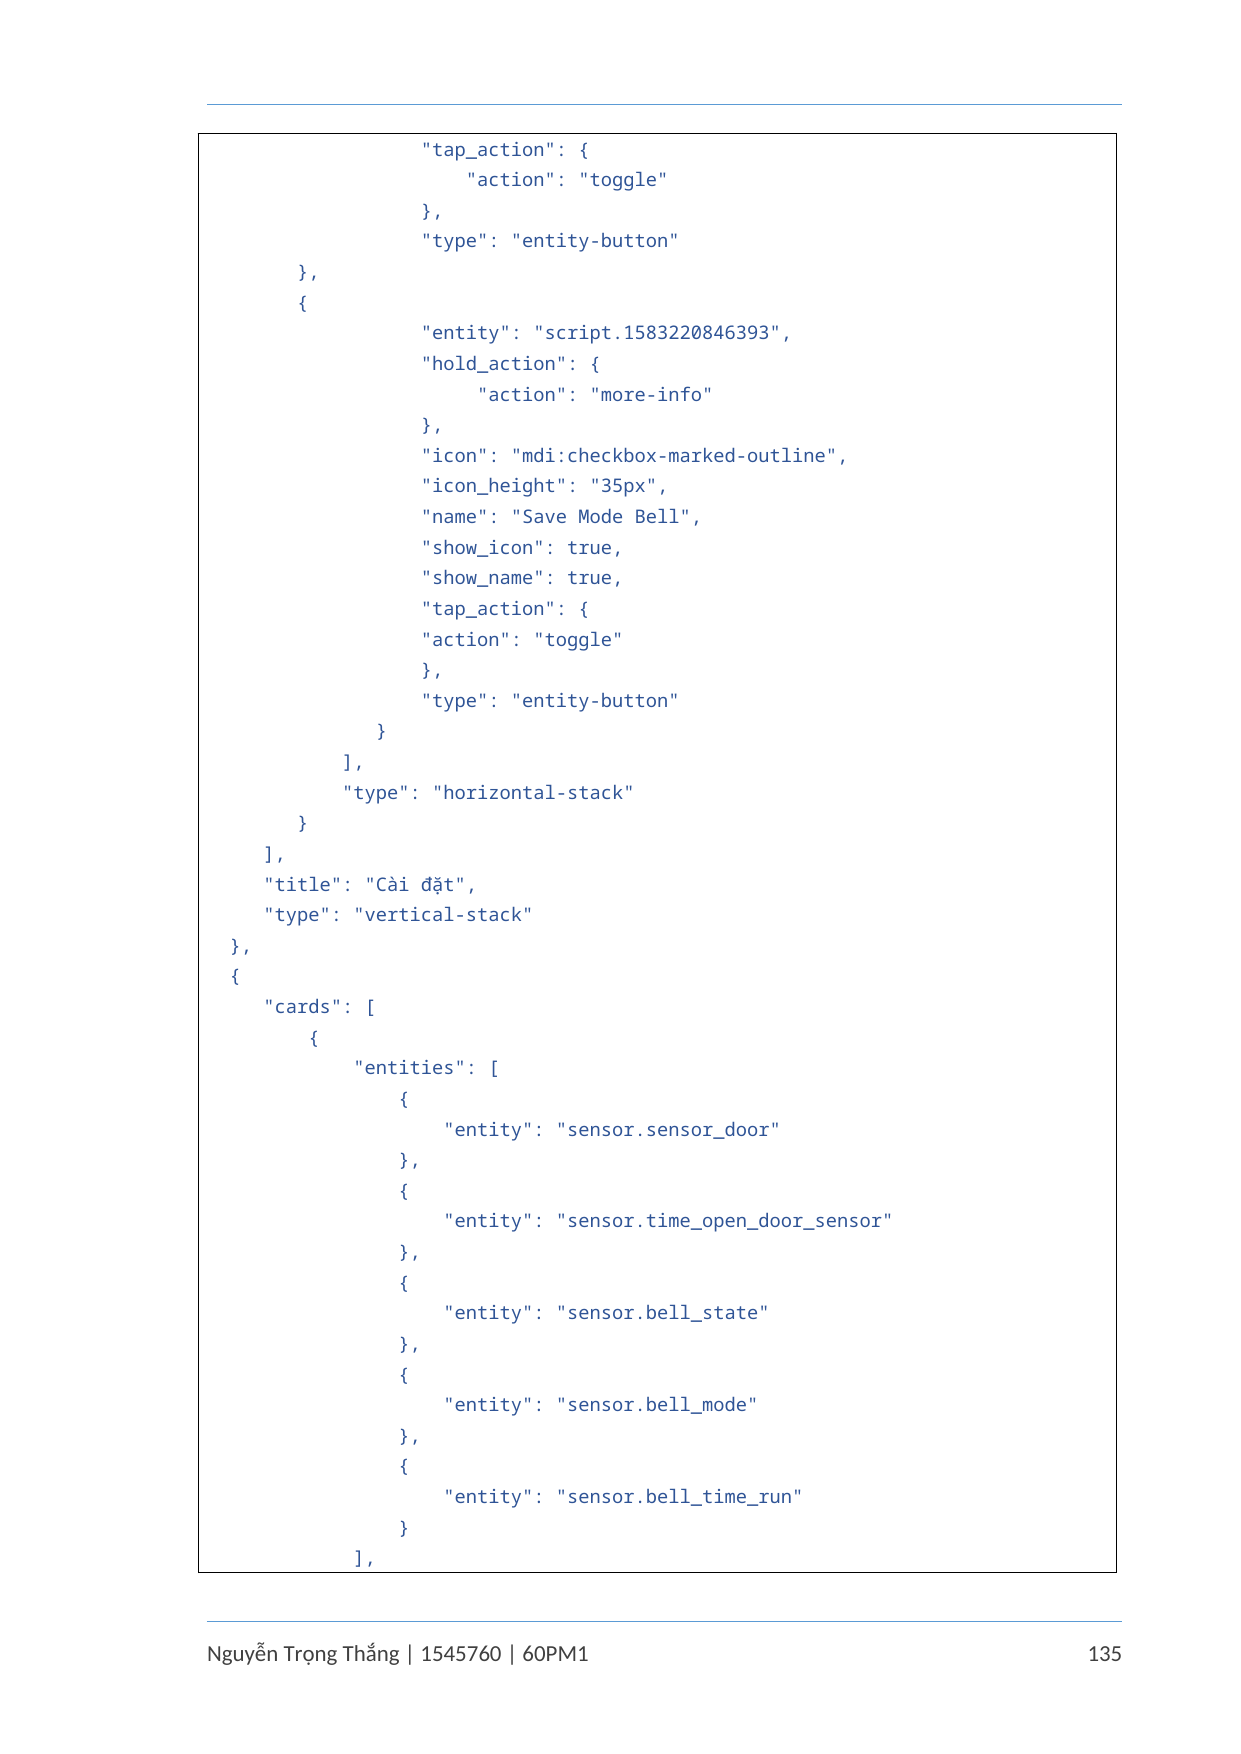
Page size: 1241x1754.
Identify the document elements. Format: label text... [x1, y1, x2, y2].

text "title": "Cài đặt", [199, 868, 1116, 896]
text }, [199, 408, 1116, 437]
text "tap_action": { [199, 134, 1116, 161]
text { [199, 286, 1116, 314]
text } [199, 1511, 1116, 1539]
text "hold_action": { [199, 347, 1116, 376]
text }, [199, 1419, 1116, 1448]
text "action": "toggle" [199, 163, 1116, 192]
text "type": "entity-button" [199, 225, 1116, 253]
text }, [199, 194, 1116, 223]
text }, [199, 929, 1116, 958]
text ], [199, 745, 1116, 774]
text "cards": [ [199, 990, 1116, 1019]
text "entity": "sensor.bell_time_run" [199, 1480, 1116, 1509]
text "show_name": true, [199, 562, 1116, 590]
text { [199, 1082, 1116, 1111]
text "type": "entity-button" [199, 684, 1116, 713]
text ], [199, 1542, 1116, 1572]
text "action": "toggle" [199, 623, 1116, 651]
text "name": "Save Mode Bell", [199, 500, 1116, 529]
text "entities": [ [199, 1052, 1116, 1080]
text }, [199, 1143, 1116, 1172]
text "type": "vertical-stack" [199, 898, 1116, 927]
text "entity": "sensor.bell_state" [199, 1297, 1116, 1325]
text "icon": "mdi:checkbox-marked-outline", [199, 439, 1116, 468]
text }, [199, 653, 1116, 682]
text } [199, 807, 1116, 835]
text "entity": "sensor.bell_mode" [199, 1388, 1116, 1417]
text ], [199, 837, 1116, 866]
text "show_icon": true, [199, 531, 1116, 559]
text "tap_action": { [199, 592, 1116, 621]
text "icon_height": "35px", [199, 470, 1116, 498]
text "entity": "script.1583220846393", [199, 317, 1116, 345]
text "entity": "sensor.time_open_door_sensor" [199, 1205, 1116, 1233]
text "type": "horizontal-stack" [199, 776, 1116, 804]
text { [199, 1358, 1116, 1386]
text { [199, 1450, 1116, 1478]
text { [199, 960, 1116, 988]
text { [199, 1021, 1116, 1049]
text }, [199, 255, 1116, 284]
text "entity": "sensor.sensor_door" [199, 1113, 1116, 1141]
text }, [199, 1327, 1116, 1356]
text }, [199, 1235, 1116, 1264]
text { [199, 1266, 1116, 1294]
text "action": "more-info" [199, 378, 1116, 406]
text { [199, 1174, 1116, 1203]
text } [199, 715, 1116, 743]
